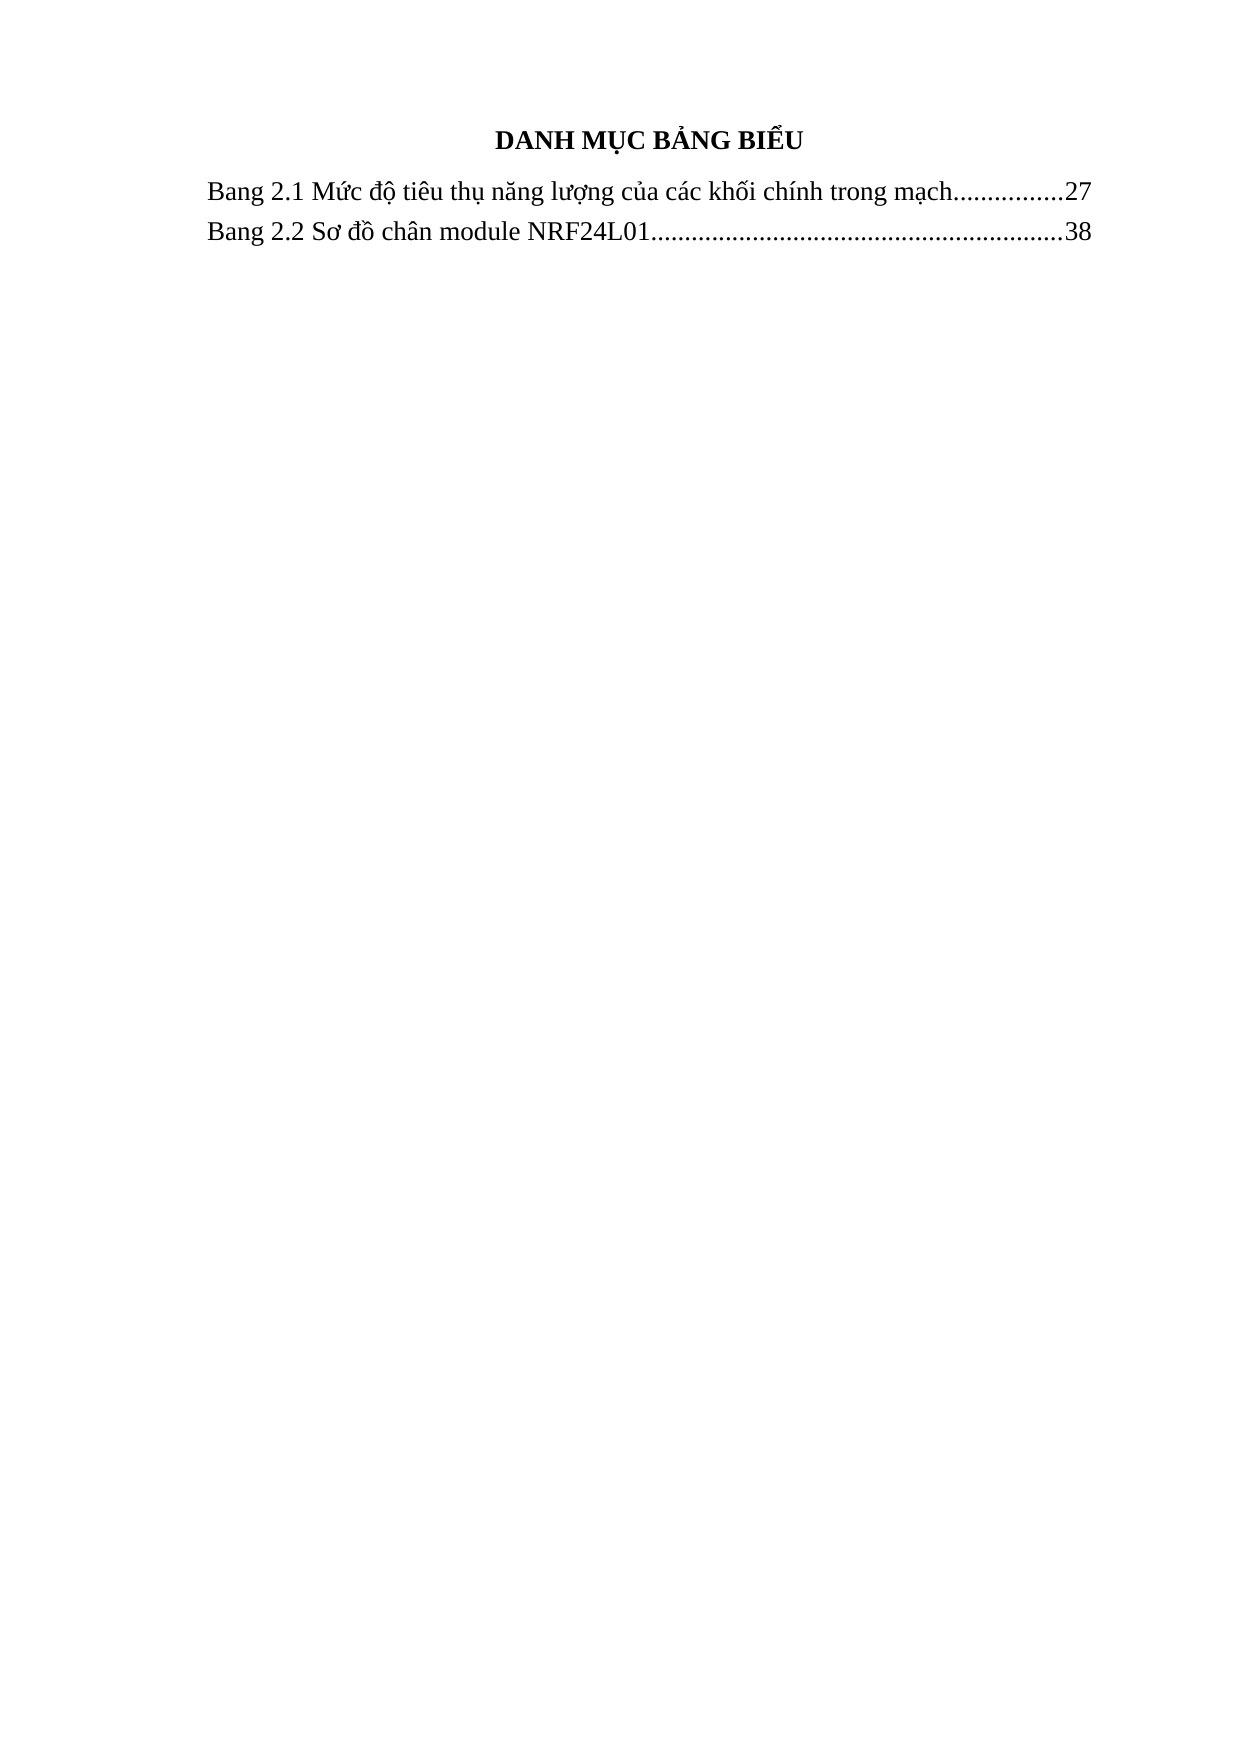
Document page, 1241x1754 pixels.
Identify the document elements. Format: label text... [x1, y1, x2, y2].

text DANH MỤC BẢNG BIỂU [207, 124, 1092, 156]
text Bang 2.1 Mức độ tiêu thụ năng lượng của các khối chính trong mạch 27 [207, 174, 1092, 206]
text Bang 2.2 Sơ đồ chân module NRF24L01 38 [207, 215, 1092, 246]
